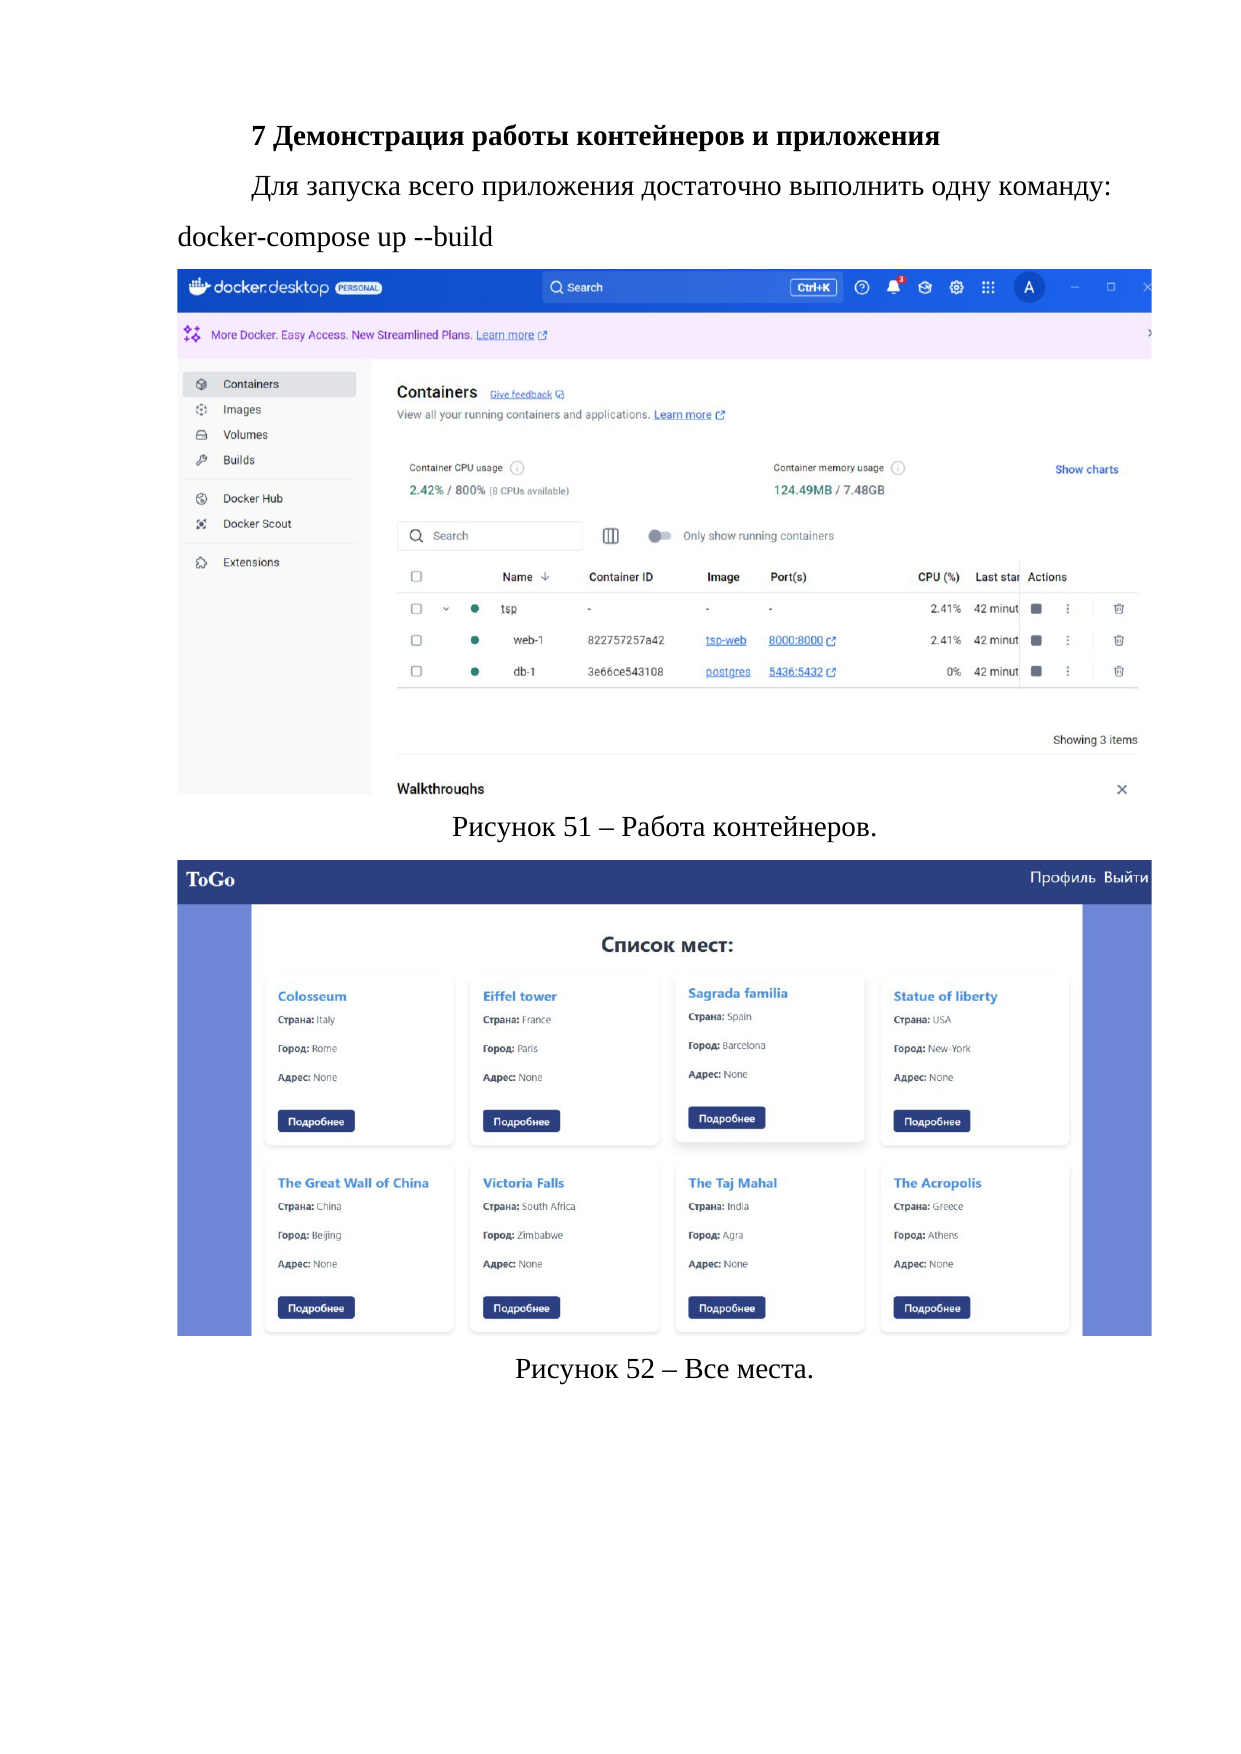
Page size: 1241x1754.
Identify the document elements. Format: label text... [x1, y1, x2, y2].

list 7 Демонстрация работы контейнеров и приложения [177, 118, 1152, 152]
picture [177, 269, 1152, 795]
text Для запуска всего приложения достаточно выполнить одну команду: [177, 168, 1152, 202]
picture [177, 860, 1152, 1336]
text docker-compose up --build [177, 219, 1152, 252]
list Рисунок 51 – Работа контейнеров. [177, 809, 1152, 843]
list Рисунок 52 – Все места. [177, 1351, 1152, 1384]
